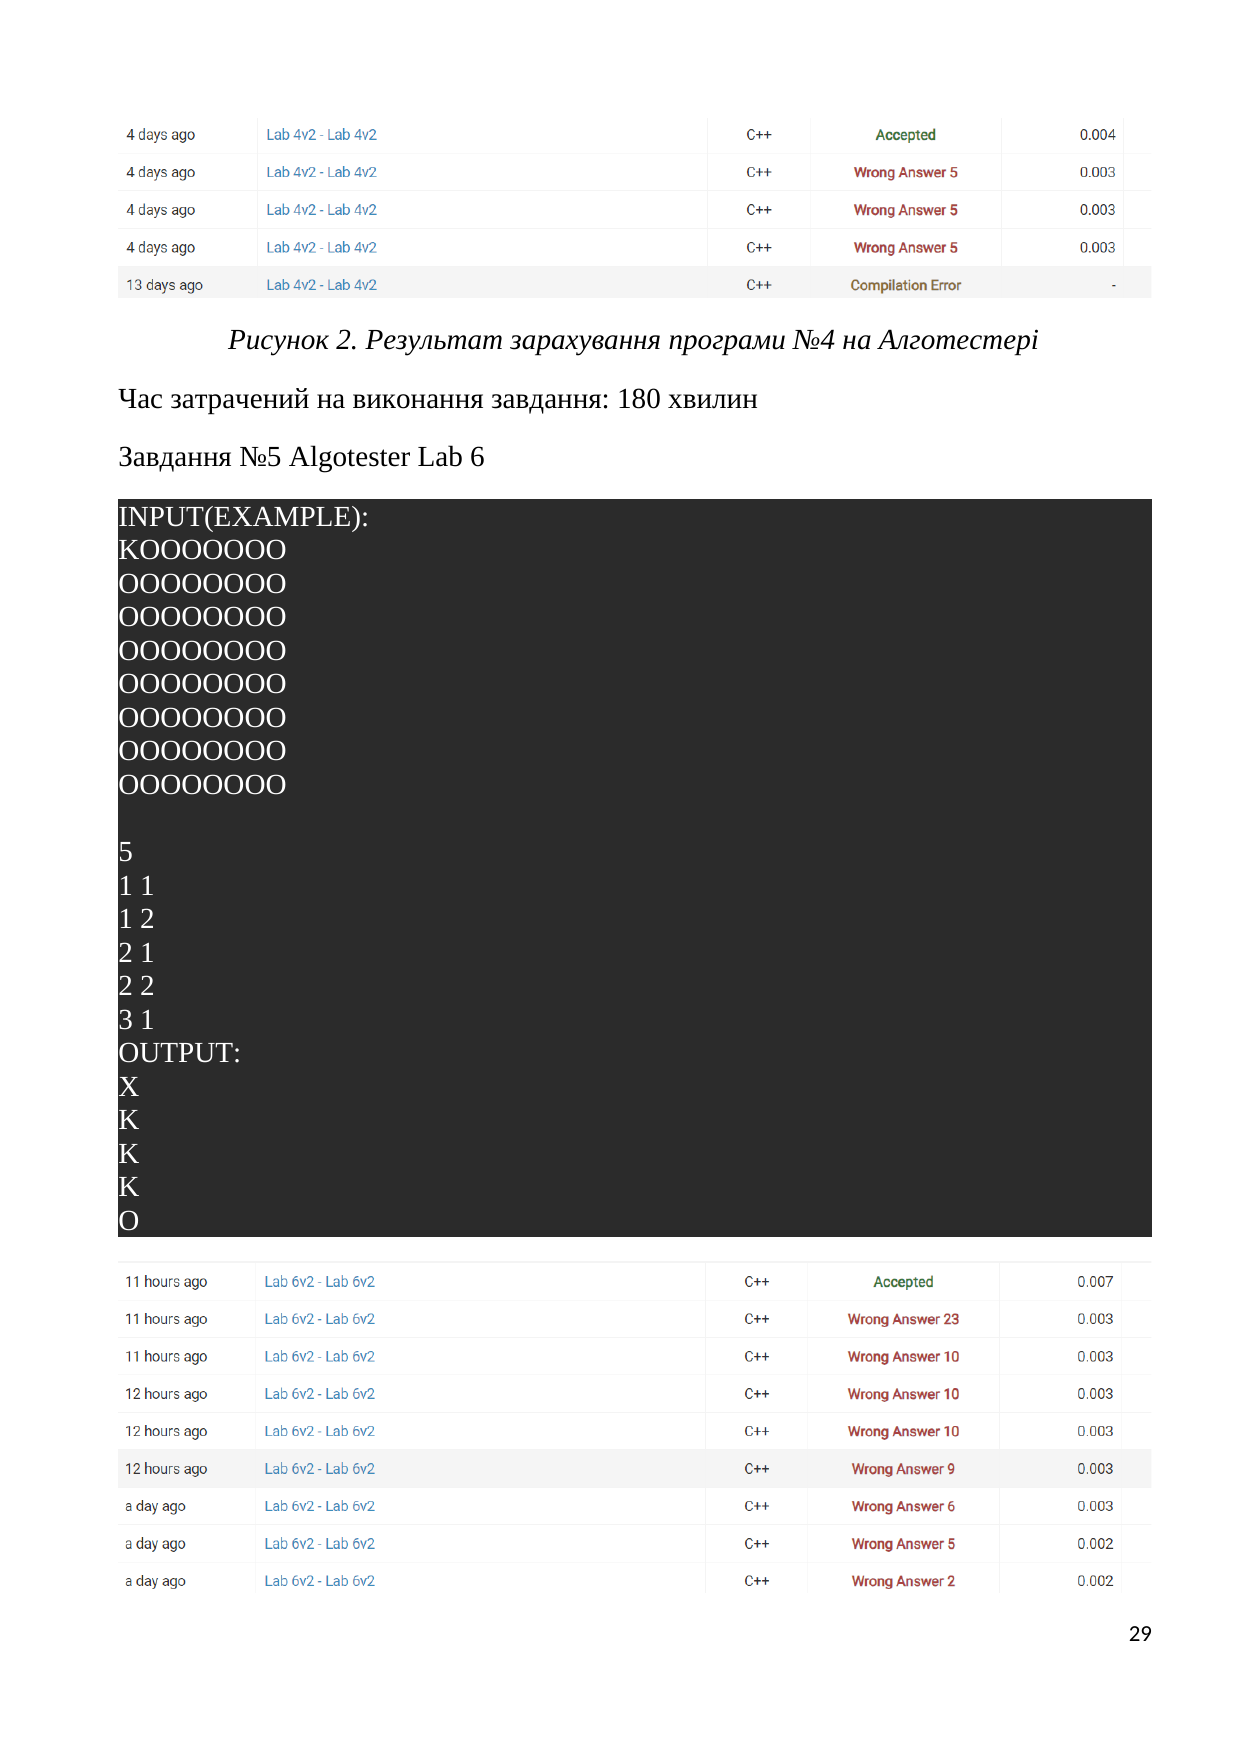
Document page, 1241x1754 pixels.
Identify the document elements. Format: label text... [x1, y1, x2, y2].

text K [118, 1102, 1152, 1136]
text Завдання №5 Algotester Lab 6 [118, 439, 1152, 473]
text 2 2 [118, 968, 1152, 1002]
picture [118, 118, 1152, 298]
text OOOOOOOO [118, 599, 1152, 633]
text INPUT(EXAMPLE): [118, 499, 1152, 532]
text K [118, 1136, 1152, 1169]
text Рисунок 2. Результат зарахування програми №4 на Алготестері [118, 322, 1152, 356]
text KOOOOOOO [118, 532, 1152, 566]
text OOOOOOOO [118, 733, 1152, 767]
text OUTPUT: [118, 1035, 1152, 1069]
text 3 1 [118, 1002, 1152, 1035]
text 1 2 [118, 901, 1152, 935]
text O [118, 1203, 1152, 1237]
text 1 1 [118, 868, 1152, 901]
picture [118, 1261, 1152, 1593]
text OOOOOOOO [118, 666, 1152, 700]
text OOOOOOOO [118, 700, 1152, 733]
text K [118, 1169, 1152, 1203]
text 5 [118, 834, 1152, 868]
text OOOOOOOO [118, 633, 1152, 666]
text 2 1 [118, 935, 1152, 968]
text OOOOOOOO [118, 566, 1152, 599]
text OOOOOOOO [118, 767, 1152, 801]
text Час затрачений на виконання завдання: 180 хвилин [118, 381, 1152, 414]
text X [118, 1069, 1152, 1102]
